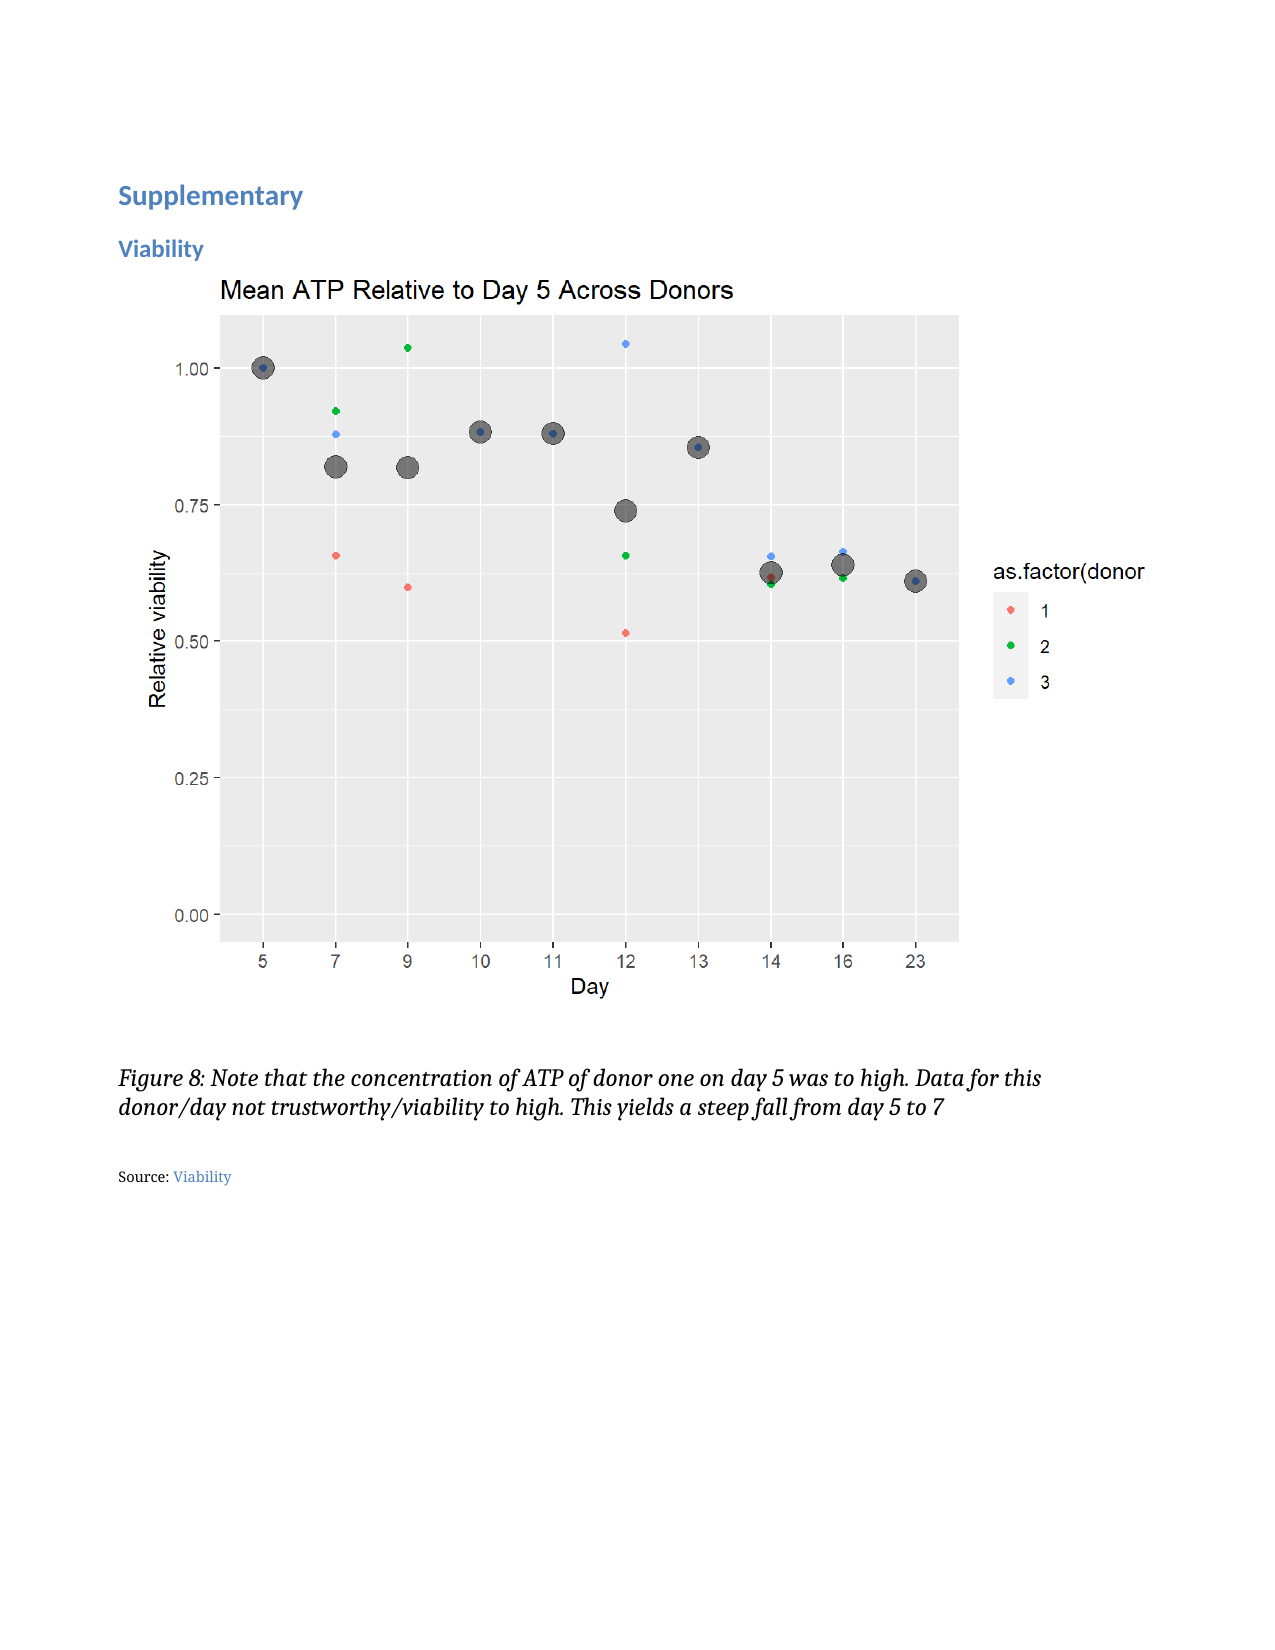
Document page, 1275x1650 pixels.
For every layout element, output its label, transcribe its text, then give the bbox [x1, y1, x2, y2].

subtitle Viability [118, 234, 1157, 264]
table_header Figure 8: Note that the concentration of ATP of donor one on day 5 was to high. Data for this donor/day not trustworthy/viability to high. This yields a steep fall from day 5 to 7 [107, 264, 1146, 1134]
text Source: Viability [118, 1153, 1157, 1187]
picture [137, 267, 1146, 1009]
subtitle Supplementary [118, 177, 1157, 213]
